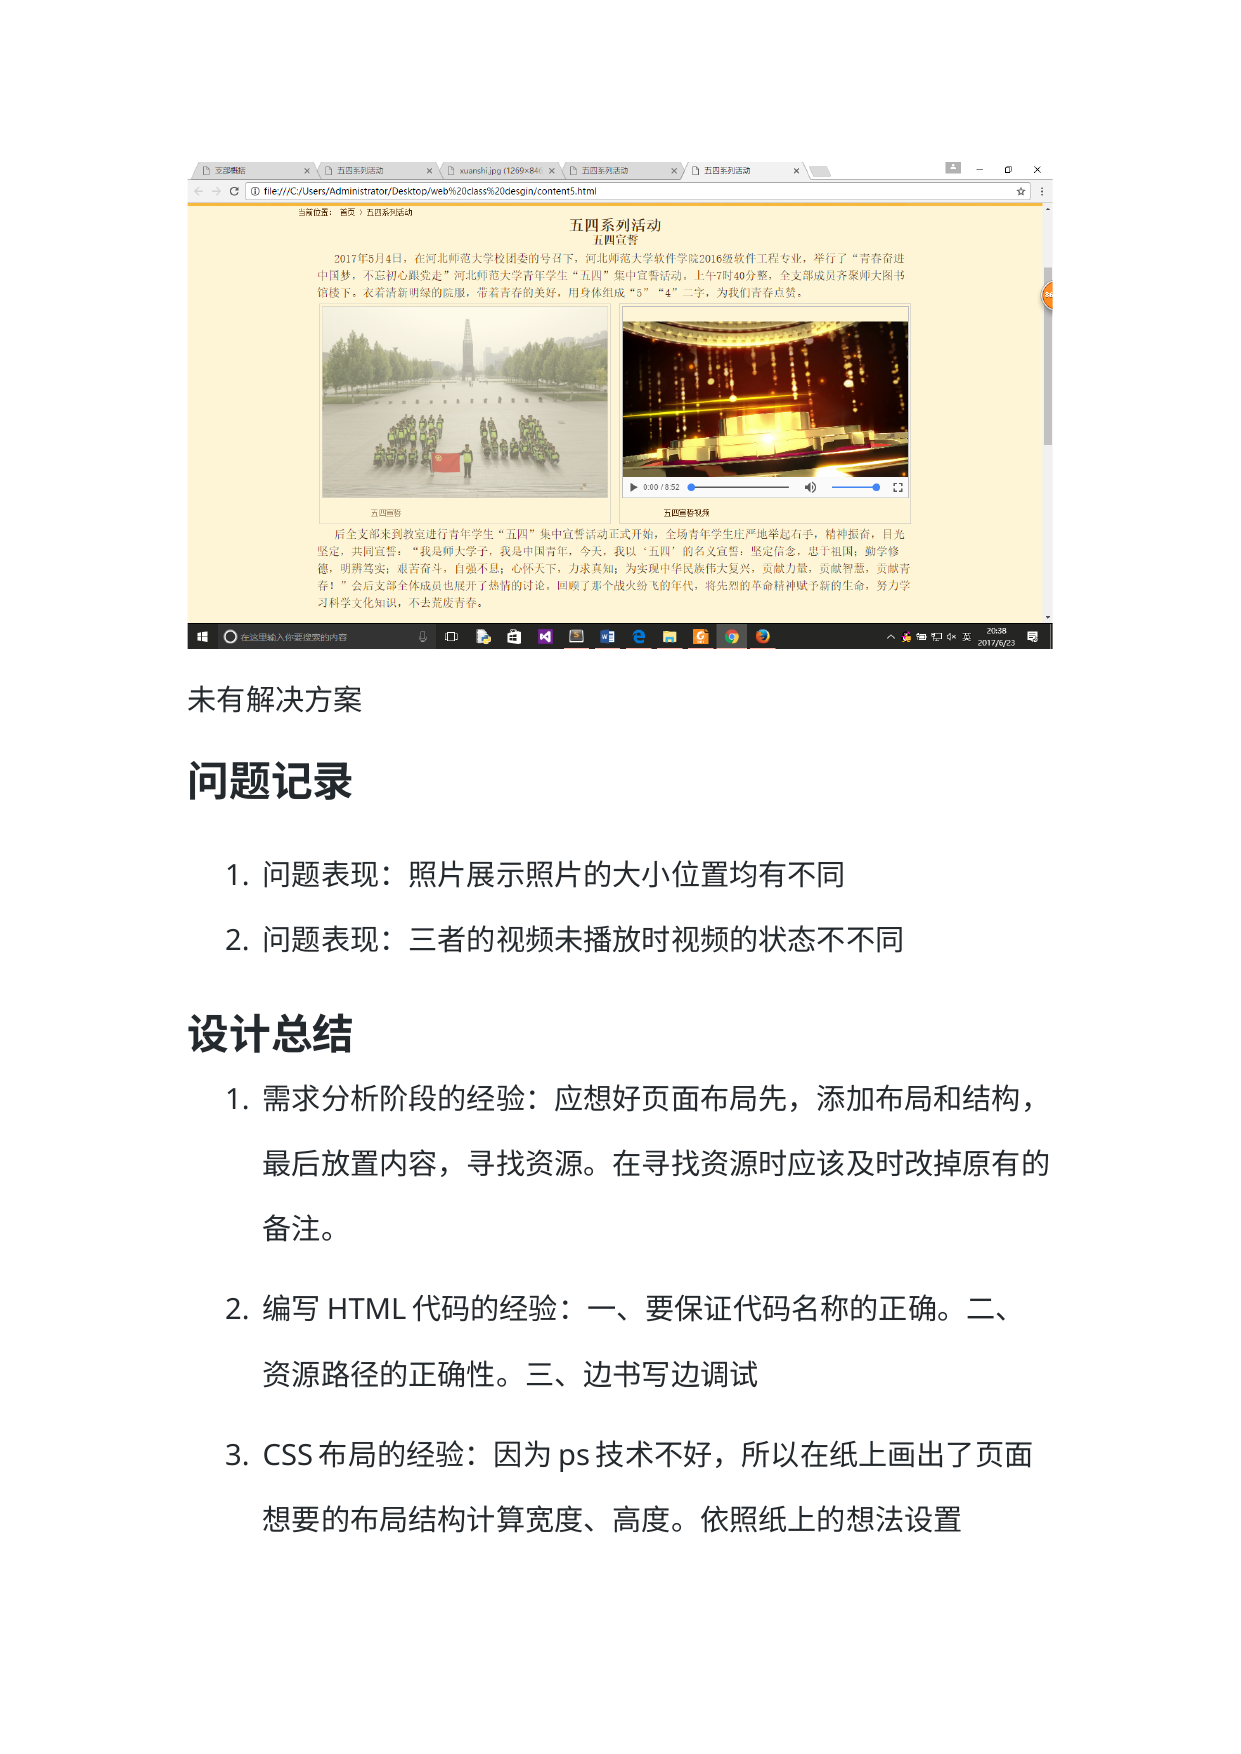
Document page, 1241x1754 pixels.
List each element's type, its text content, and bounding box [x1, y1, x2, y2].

list CSS布局的经验：因为ps技术不好，所以在纸上画出了页面想要的布局结构计算宽度、高度。依照纸上的想法设置 [225, 1420, 1053, 1550]
list 问题表现：照片展示照片的大小位置均有不同 [225, 840, 1053, 905]
picture [187, 162, 1053, 649]
list 问题表现：三者的视频未播放时视频的状态不不同 [225, 905, 1053, 970]
text 问题记录 [187, 746, 1053, 811]
text 设计总结 [187, 999, 1053, 1064]
text 未有解决方案 [187, 665, 1053, 730]
list 编写HTML代码的经验：一、要保证代码名称的正确。二、资源路径的正确性。三、边书写边调试 [225, 1275, 1053, 1405]
list 需求分析阶段的经验：应想好页面布局先，添加布局和结构，最后放置内容，寻找资源。在寻找资源时应该及时改掉原有的备注。 [225, 1064, 1053, 1259]
